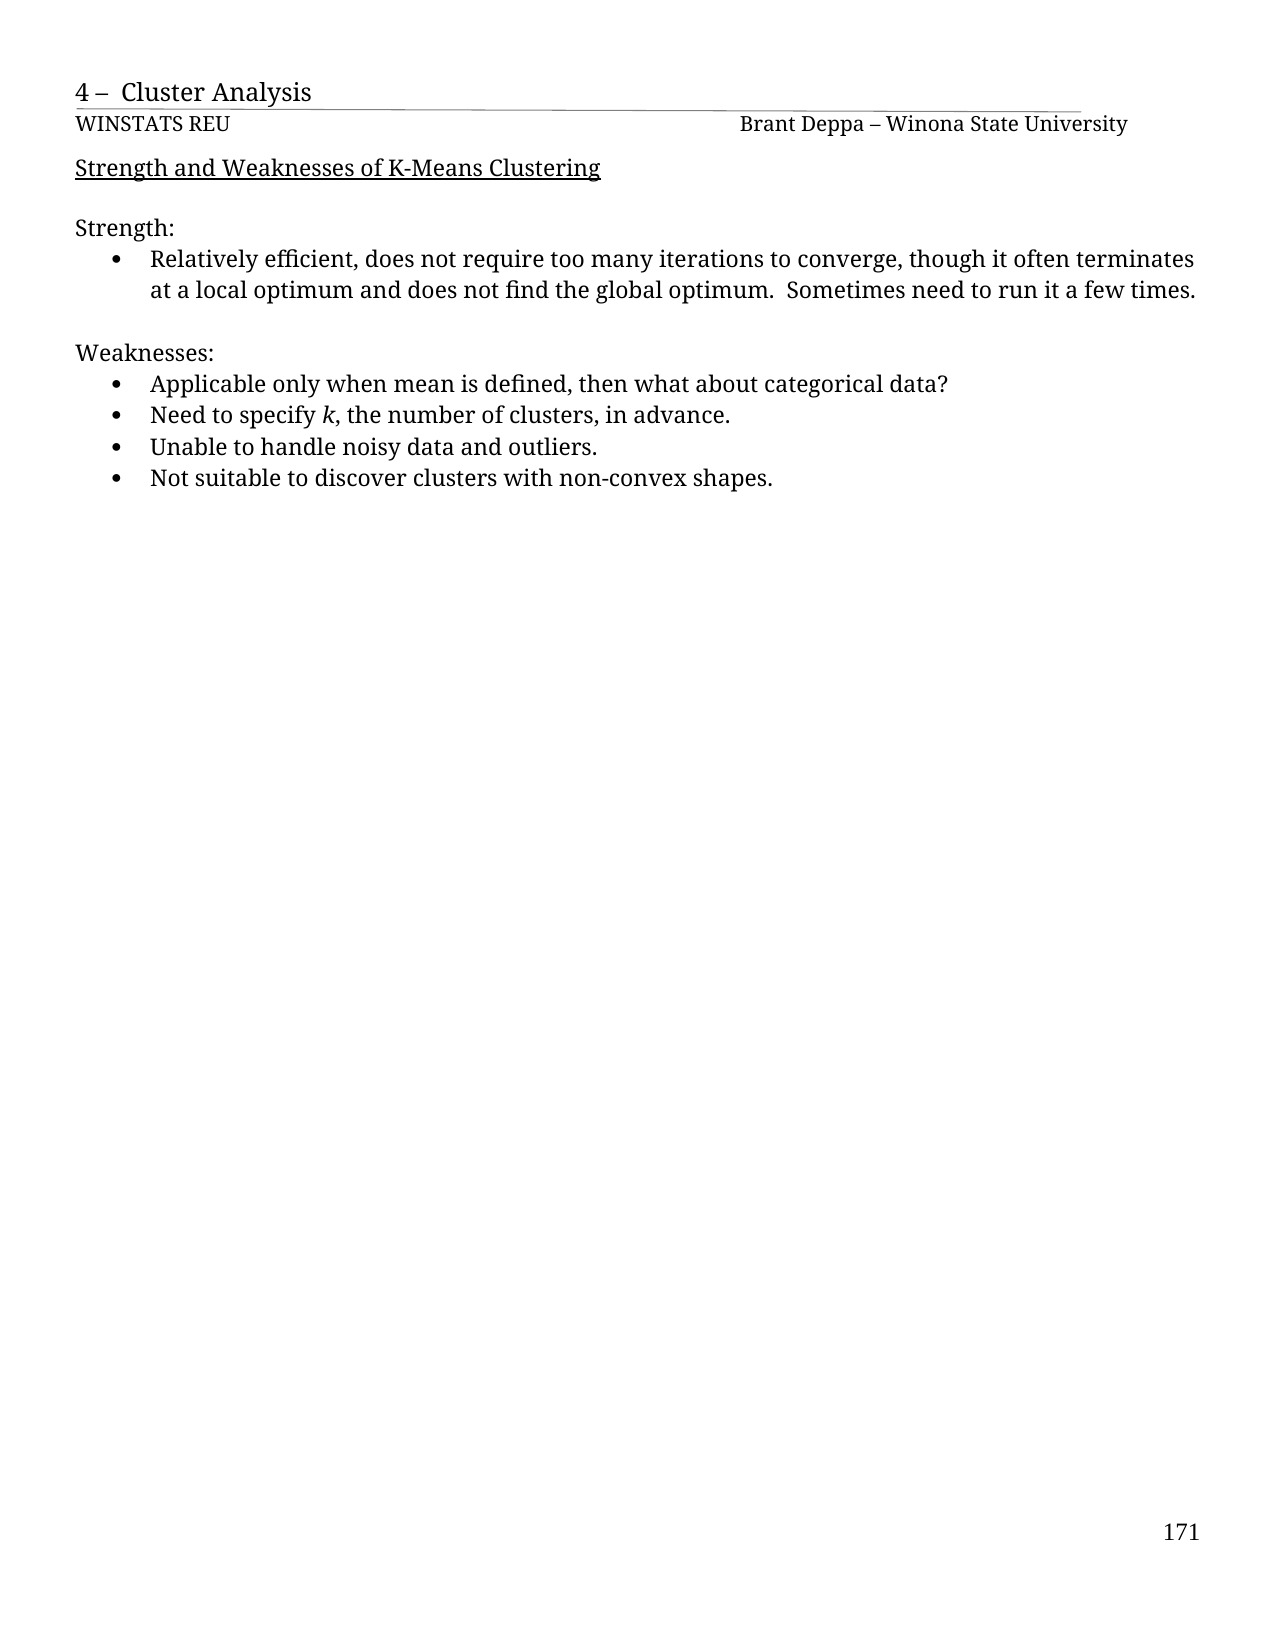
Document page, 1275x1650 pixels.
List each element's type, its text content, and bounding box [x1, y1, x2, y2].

list Not suitable to discover clusters with non-convex shapes. [112, 462, 1200, 493]
list Applicable only when mean is defined, then what about categorical data? [112, 368, 1200, 399]
text Strength: [75, 212, 1200, 243]
list Need to specify k, the number of clusters, in advance. [112, 399, 1200, 431]
list Relatively efficient, does not require too many iterations to converge, though it often terminates at a local optimum and does not find the global optimum. Sometimes need to run it a few times. [112, 243, 1200, 306]
text Weaknesses: [75, 337, 1200, 368]
list Unable to handle noisy data and outliers. [112, 431, 1200, 462]
text Strength and Weaknesses of K-Means Clustering [75, 152, 1200, 212]
